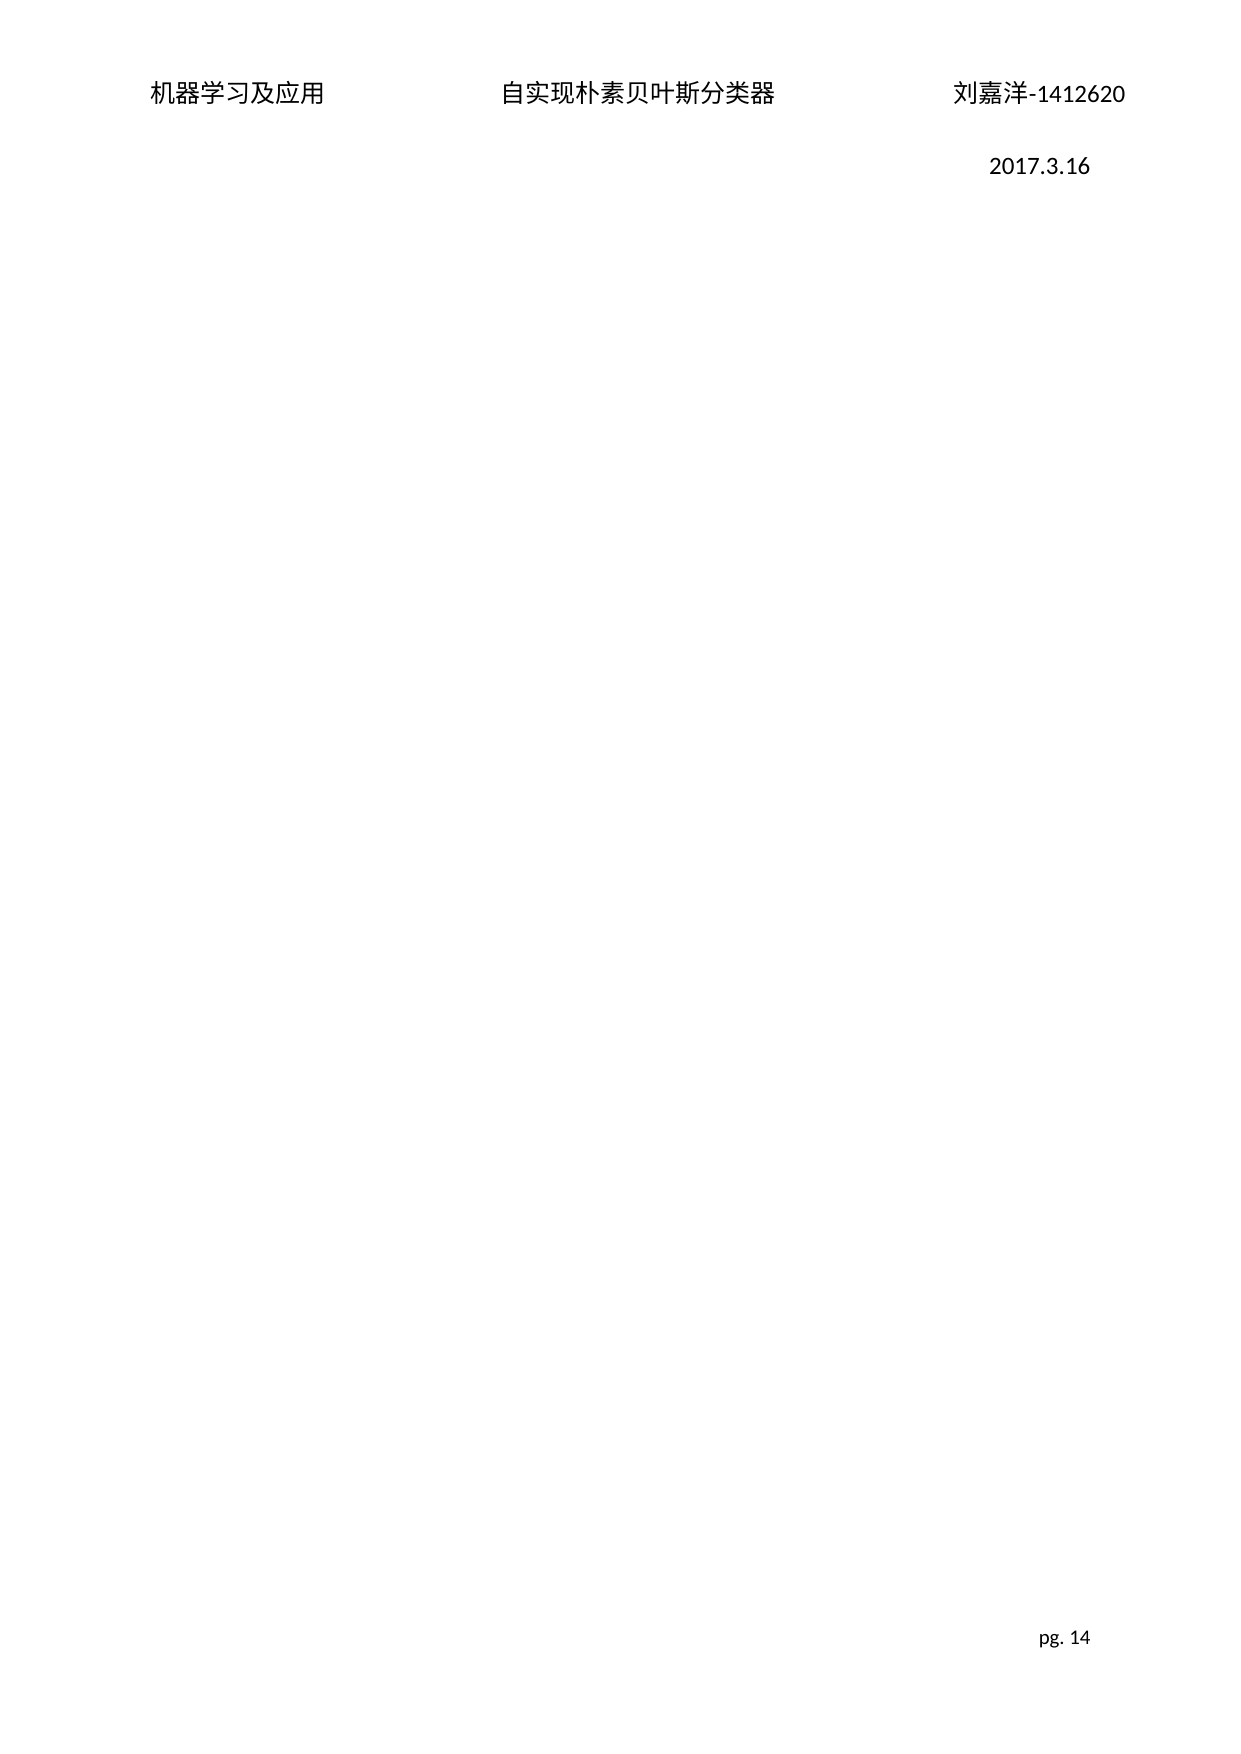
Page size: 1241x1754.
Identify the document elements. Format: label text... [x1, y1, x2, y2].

text 2017.3.16 [150, 150, 1090, 181]
